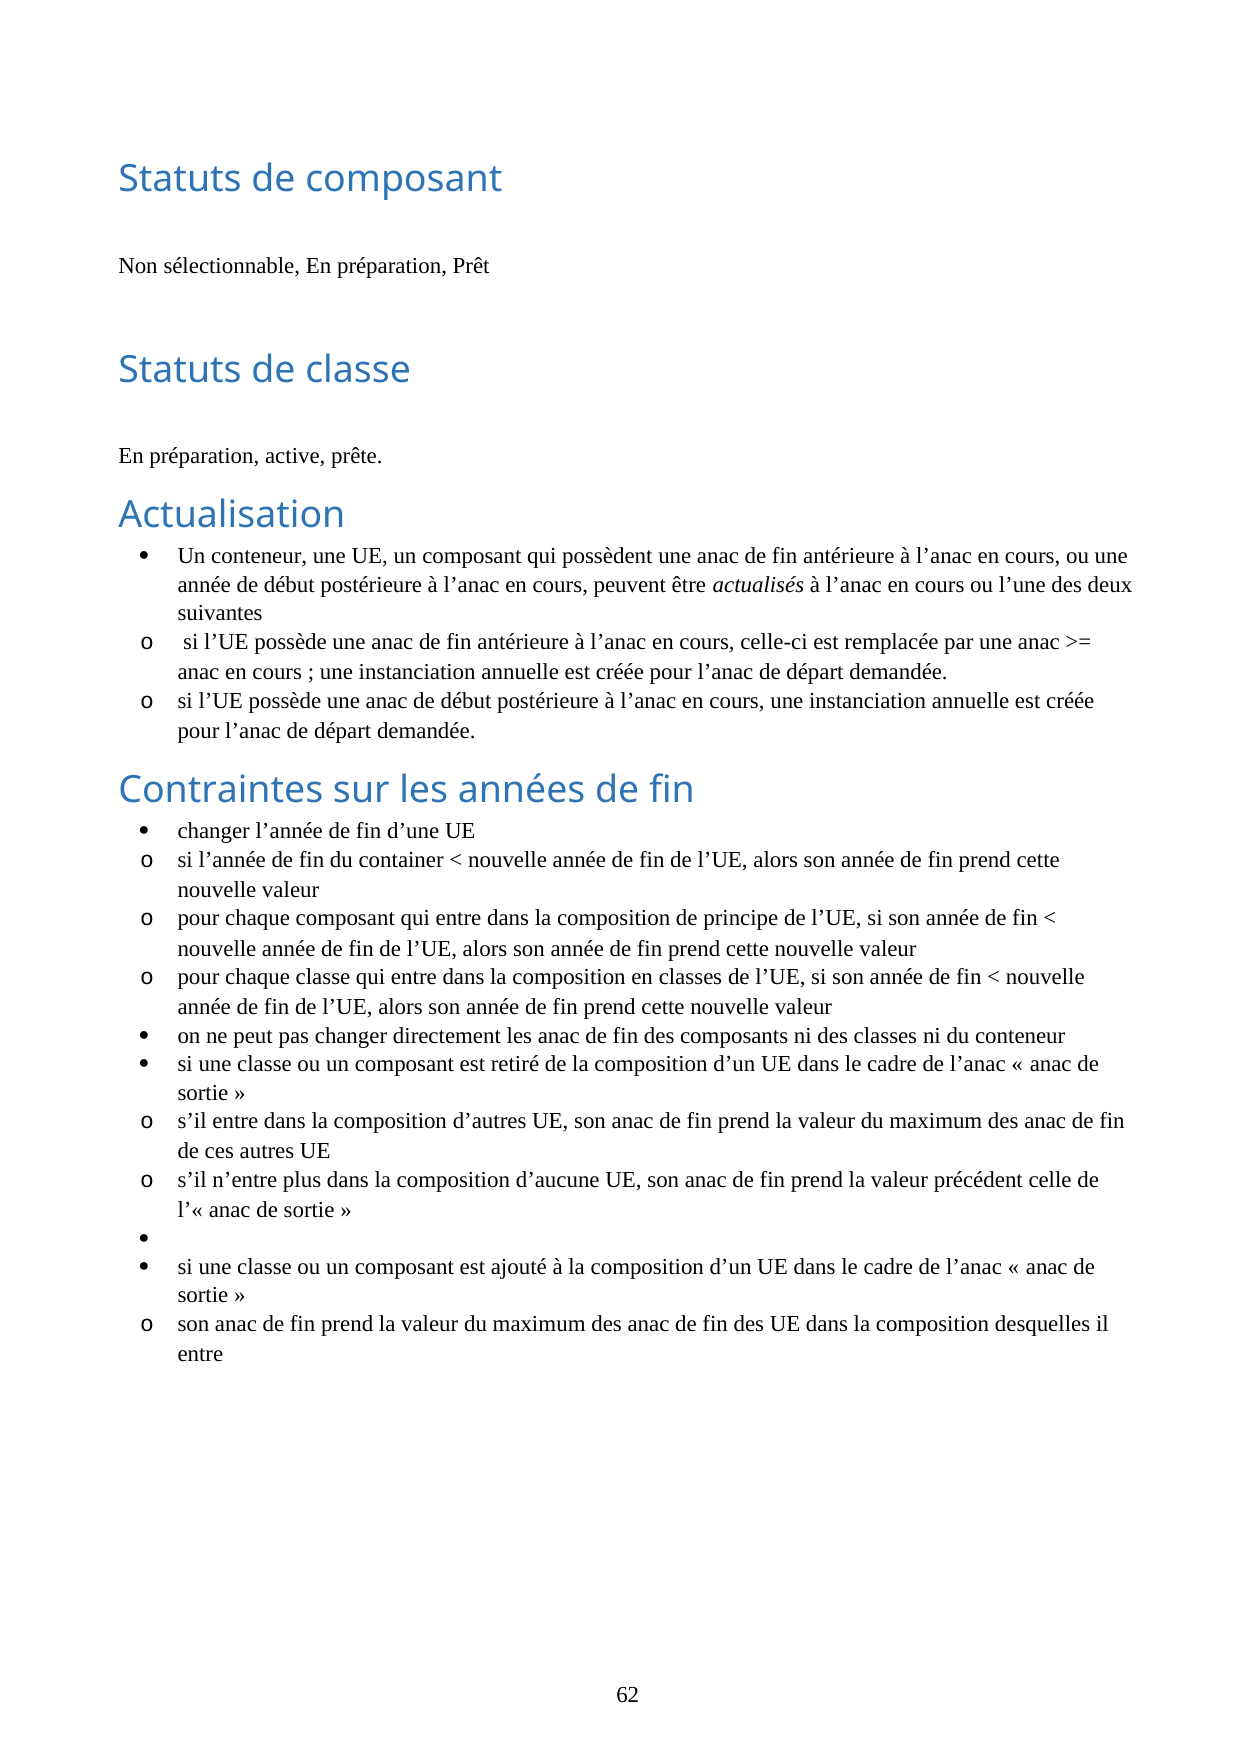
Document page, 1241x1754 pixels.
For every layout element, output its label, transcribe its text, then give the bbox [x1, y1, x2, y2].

list si l’UE possède une anac de fin antérieure à l’anac en cours, celle-ci est remplacée par une anac >= anac en cours ; une instanciation annuelle est créée pour l’anac de départ demandée. [140, 628, 1137, 684]
subtitle Contraintes sur les années de fin [118, 762, 1137, 813]
list si une classe ou un composant est retiré de la composition d’un UE dans le cadre de l’anac « anac de sortie » [140, 1050, 1137, 1105]
list Un conteneur, une UE, un composant qui possèdent une anac de fin antérieure à l’anac en cours, ou une année de début postérieure à l’anac en cours, peuvent être actualisés à l’anac en cours ou l’une des deux suivantes [140, 543, 1137, 626]
list pour chaque classe qui entre dans la composition en classes de l’UE, si son année de fin < nouvelle année de fin de l’UE, alors son année de fin prend cette nouvelle valeur [140, 963, 1137, 1020]
list on ne peut pas changer directement les anac de fin des composants ni des classes ni du conteneur [140, 1022, 1137, 1048]
list si l’année de fin du container < nouvelle année de fin de l’UE, alors son année de fin prend cette nouvelle valeur [140, 846, 1137, 902]
subtitle Statuts de classe [118, 342, 1137, 393]
subtitle Statuts de composant [118, 152, 1137, 203]
subtitle Actualisation [118, 487, 1137, 538]
list son anac de fin prend la valeur du maximum des anac de fin des UE dans la composition desquelles il entre [140, 1310, 1137, 1367]
text En préparation, active, prête. [118, 442, 1137, 469]
list pour chaque composant qui entre dans la composition de principe de l’UE, si son année de fin < nouvelle année de fin de l’UE, alors son année de fin prend cette nouvelle valeur [140, 904, 1137, 961]
list si une classe ou un composant est ajouté à la composition d’un UE dans le cadre de l’anac « anac de sortie » [140, 1253, 1137, 1308]
list si l’UE possède une anac de début postérieure à l’anac en cours, une instanciation annuelle est créée pour l’anac de départ demandée. [140, 687, 1137, 743]
list s’il n’entre plus dans la composition d’aucune UE, son anac de fin prend la valeur précédent celle de l’« anac de sortie » [140, 1166, 1137, 1223]
list s’il entre dans la composition d’autres UE, son anac de fin prend la valeur du maximum des anac de fin de ces autres UE [140, 1107, 1137, 1164]
text Non sélectionnable, En préparation, Prêt [118, 252, 1137, 278]
list changer l’année de fin d’une UE [140, 817, 1137, 843]
